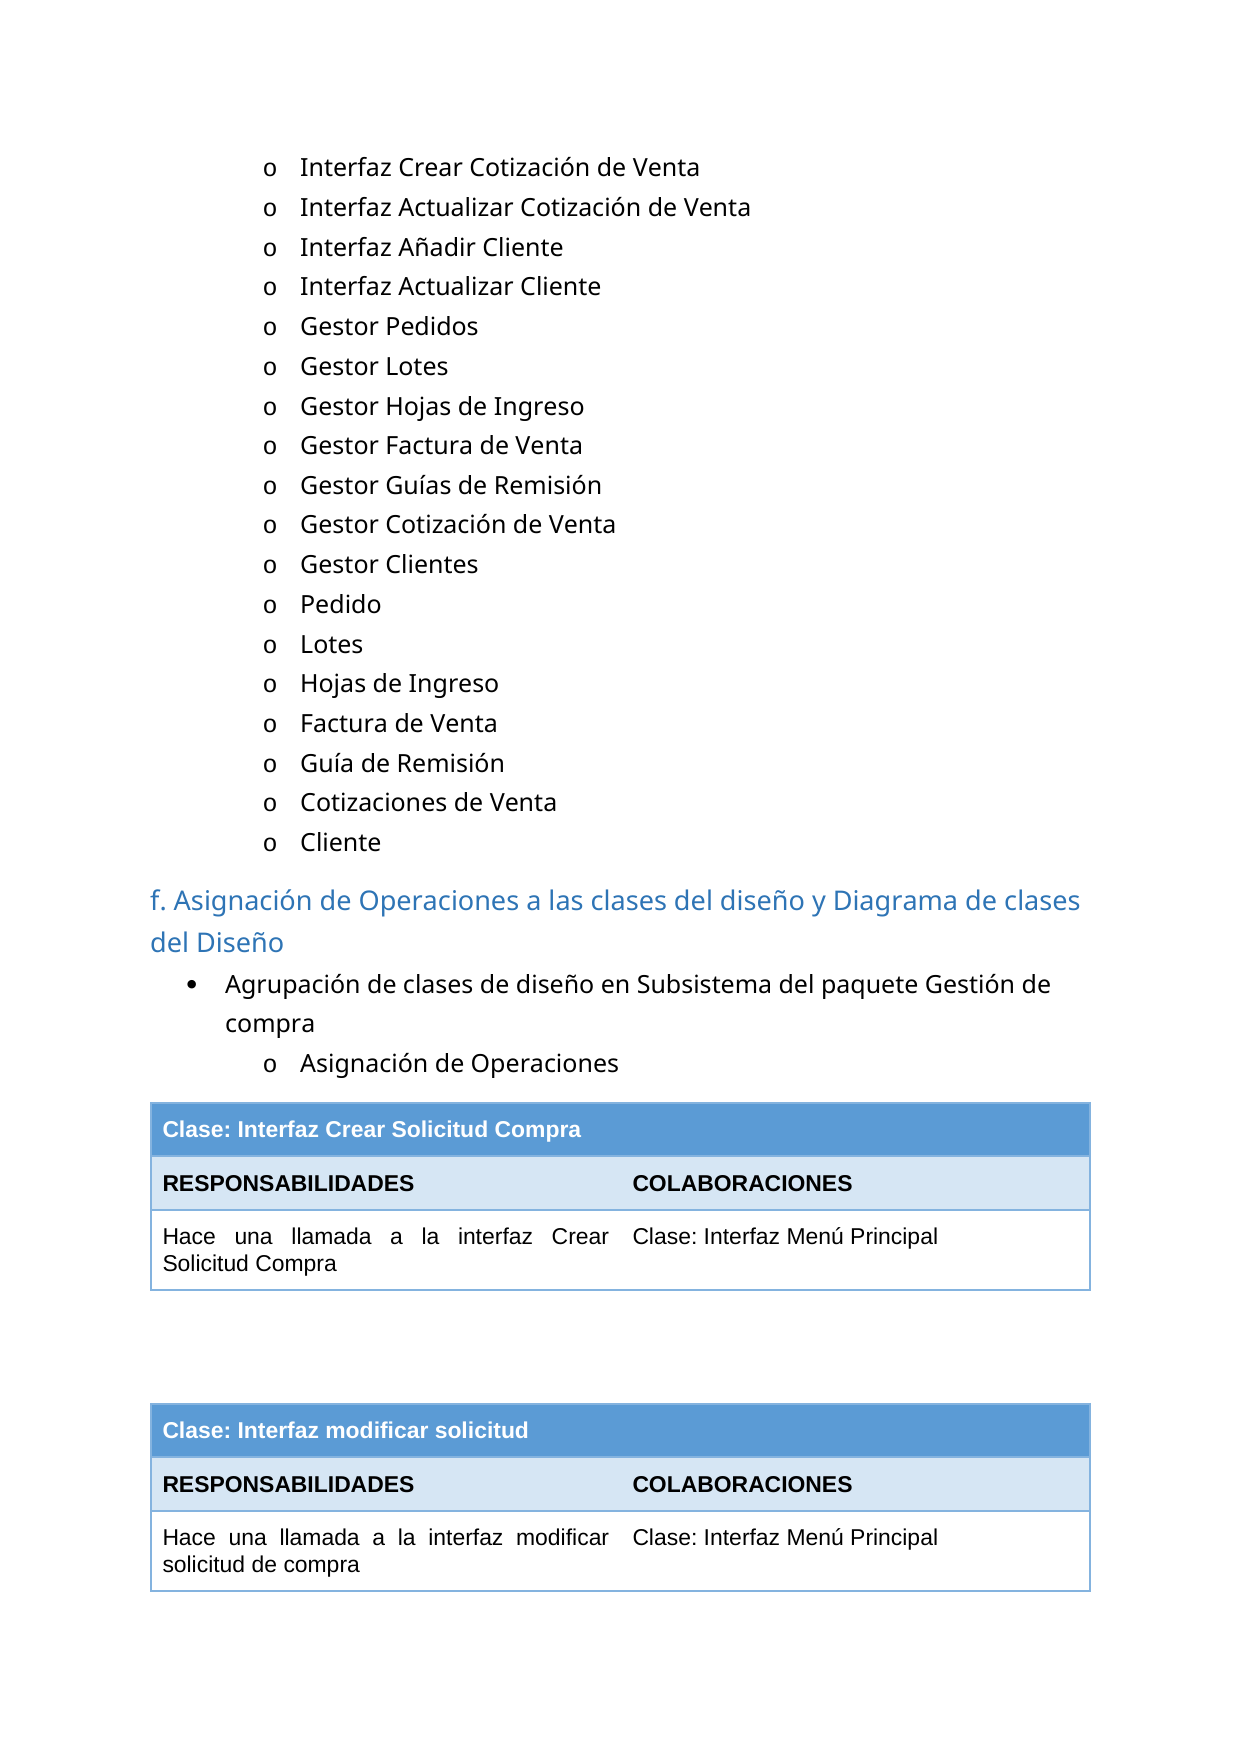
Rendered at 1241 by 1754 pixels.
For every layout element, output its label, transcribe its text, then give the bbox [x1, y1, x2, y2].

list Asignación de Operaciones [262, 1045, 1090, 1080]
table_cell Hace una llamada a la interfaz Crear Solicitud Compra [152, 1211, 621, 1288]
table_cell RESPONSABILIDADES [152, 1157, 621, 1209]
table_header Clase: Interfaz Crear Solicitud Compra [152, 1104, 1089, 1155]
list Interfaz Actualizar Cliente [262, 269, 1090, 303]
list Lotes [262, 626, 1090, 661]
table_cell Hace una llamada a la interfaz modificar solicitud de compra [152, 1512, 621, 1589]
list Gestor Factura de Venta [262, 428, 1090, 462]
table_cell RESPONSABILIDADES [152, 1458, 621, 1510]
table_header Clase: Interfaz modificar solicitud [152, 1405, 1089, 1456]
list Interfaz Crear Cotización de Venta [262, 150, 1090, 184]
table_cell COLABORACIONES [621, 1458, 1089, 1510]
list Gestor Lotes [262, 348, 1090, 383]
list Gestor Pedidos [262, 309, 1090, 343]
list Gestor Guías de Remisión [262, 467, 1090, 502]
list Agrupación de clases de diseño en Subsistema del paquete Gestión de compra [187, 966, 1090, 1040]
table_cell Clase: Interfaz Menú Principal [621, 1512, 1089, 1589]
list Hojas de Ingreso [262, 666, 1090, 700]
table_cell Clase: Interfaz Menú Principal [621, 1211, 1089, 1288]
list Guía de Remisión [262, 745, 1090, 779]
table_cell COLABORACIONES [621, 1157, 1089, 1209]
list Gestor Clientes [262, 547, 1090, 581]
list Gestor Hojas de Ingreso [262, 388, 1090, 422]
list Gestor Cotización de Venta [262, 507, 1090, 541]
list Interfaz Añadir Cliente [262, 229, 1090, 264]
list Factura de Venta [262, 706, 1090, 740]
list Cotizaciones de Venta [262, 785, 1090, 819]
list Interfaz Actualizar Cotización de Venta [262, 190, 1090, 224]
list Pedido [262, 587, 1090, 621]
subtitle f. Asignación de Operaciones a las clases del diseño y Diagrama de clases del Diseño [150, 881, 1090, 961]
list Cliente [262, 825, 1090, 859]
